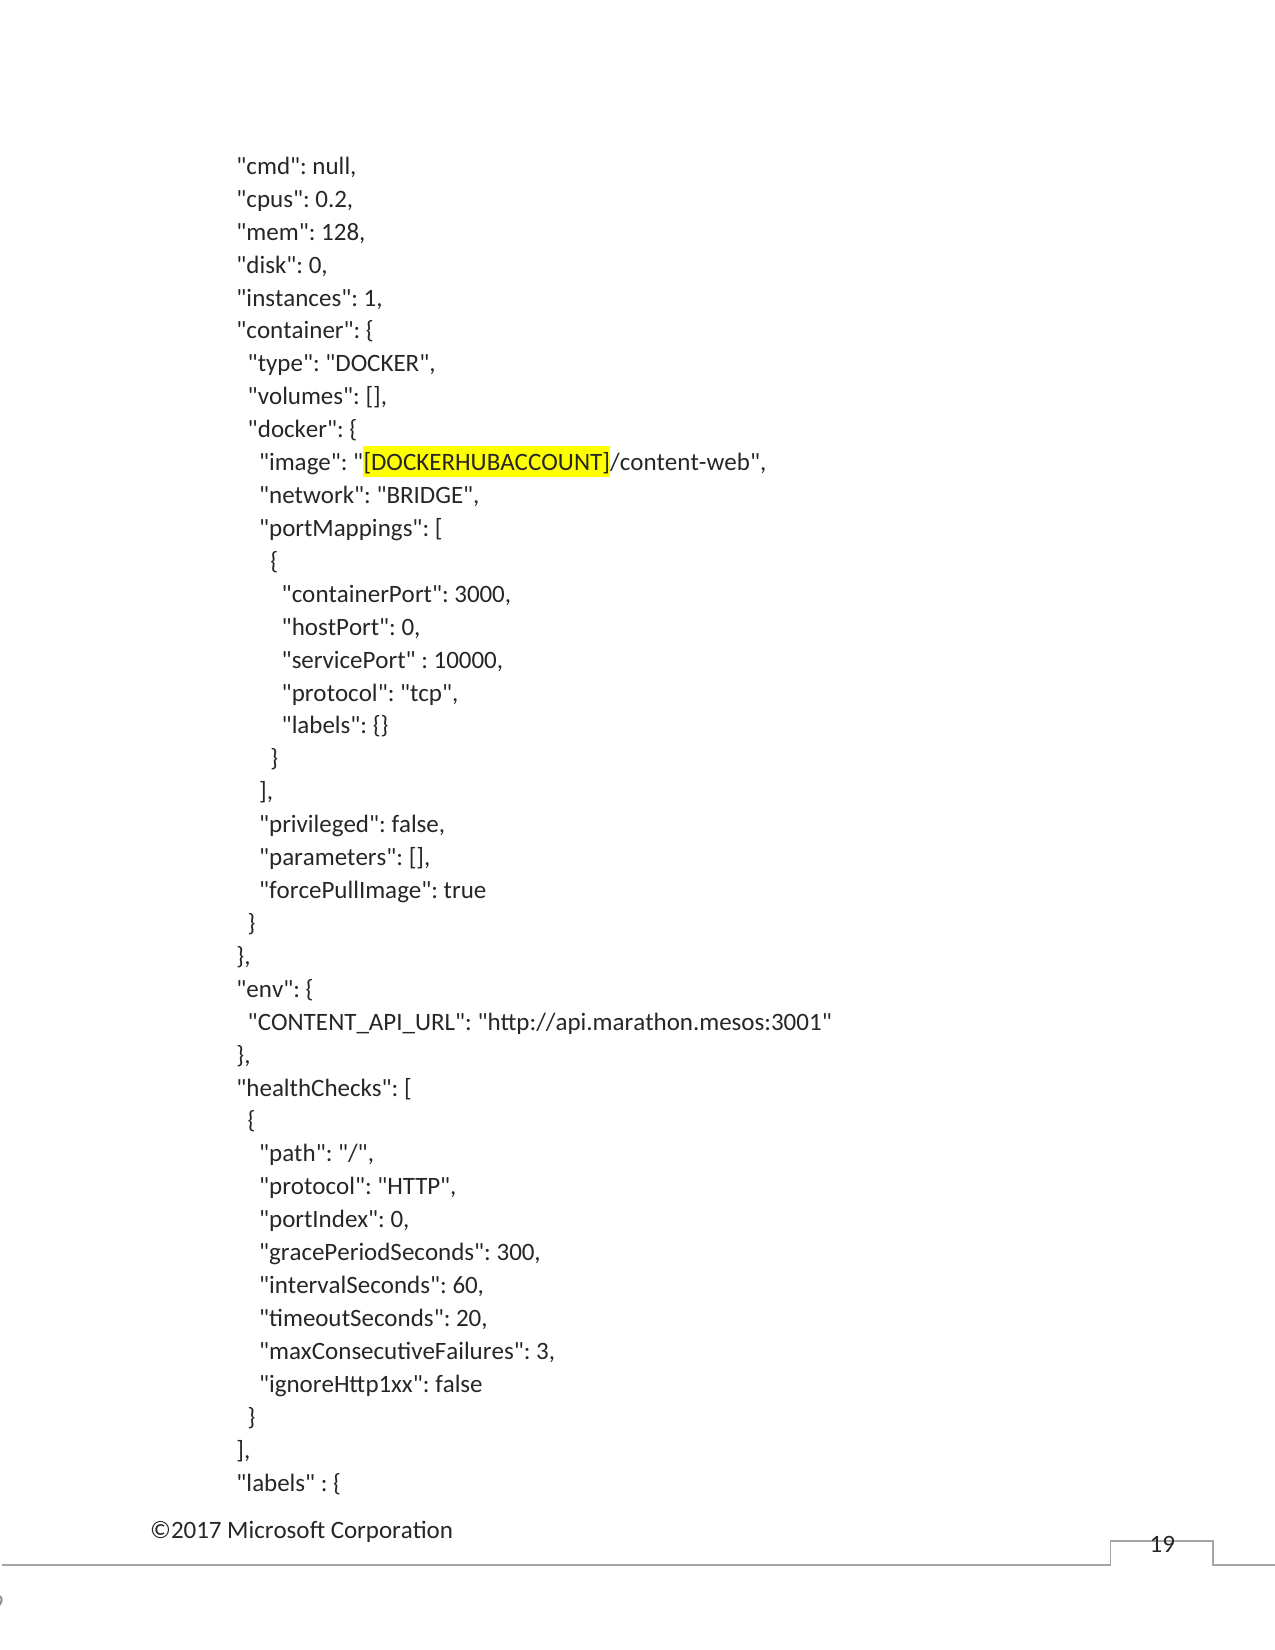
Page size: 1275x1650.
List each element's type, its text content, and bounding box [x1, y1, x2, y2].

list "container": { [225, 314, 1125, 345]
list "cpus": 0.2, [225, 183, 1125, 213]
list } [225, 1401, 1125, 1431]
list { [225, 545, 1125, 576]
list "gracePeriodSeconds": 300, [225, 1236, 1125, 1267]
list { [225, 1104, 1125, 1135]
list "labels" : { [225, 1467, 1125, 1497]
list } [225, 742, 1125, 773]
list "mem": 128, [225, 216, 1125, 246]
list "hostPort": 0, [225, 611, 1125, 641]
list "type": "DOCKER", [225, 347, 1125, 378]
list "servicePort" : 10000, [225, 644, 1125, 674]
list "protocol": "tcp", [225, 677, 1125, 707]
list "labels": {} [225, 709, 1125, 740]
list "healthChecks": [ [225, 1072, 1125, 1102]
list "image": "[DOCKERHUBACCOUNT]/content-web", [225, 446, 363, 477]
list "env": { [225, 973, 1125, 1003]
list "path": "/", [225, 1137, 1125, 1168]
list "network": "BRIDGE", [225, 479, 1125, 510]
list "portMappings": [ [225, 512, 1125, 543]
list "volumes": [], [225, 380, 1125, 411]
list "protocol": "HTTP", [225, 1170, 1125, 1201]
list }, [225, 940, 1125, 971]
list "timeoutSeconds": 20, [225, 1302, 1125, 1333]
list ], [225, 1434, 1125, 1464]
list "docker": { [225, 413, 1125, 444]
list "cmd": null, [225, 150, 1125, 181]
list "intervalSeconds": 60, [225, 1269, 1125, 1300]
list "CONTENT_API_URL": "http://api.marathon.mesos:3001" [225, 1006, 1125, 1036]
list "maxConsecutiveFailures": 3, [225, 1335, 1125, 1366]
list "containerPort": 3000, [225, 578, 1125, 608]
list "privileged": false, [225, 808, 1125, 839]
list "instances": 1, [225, 282, 1125, 312]
list ], [225, 775, 1125, 806]
list }, [225, 1039, 1125, 1069]
list "parameters": [], [225, 841, 1125, 872]
list "ignoreHttp1xx": false [225, 1368, 1125, 1398]
list "forcePullImage": true [225, 874, 1125, 905]
list "image": "[DOCKERHUBACCOUNT]/content-web", [610, 446, 1125, 477]
list "portIndex": 0, [225, 1203, 1125, 1234]
list "disk": 0, [225, 249, 1125, 279]
list } [225, 907, 1125, 938]
